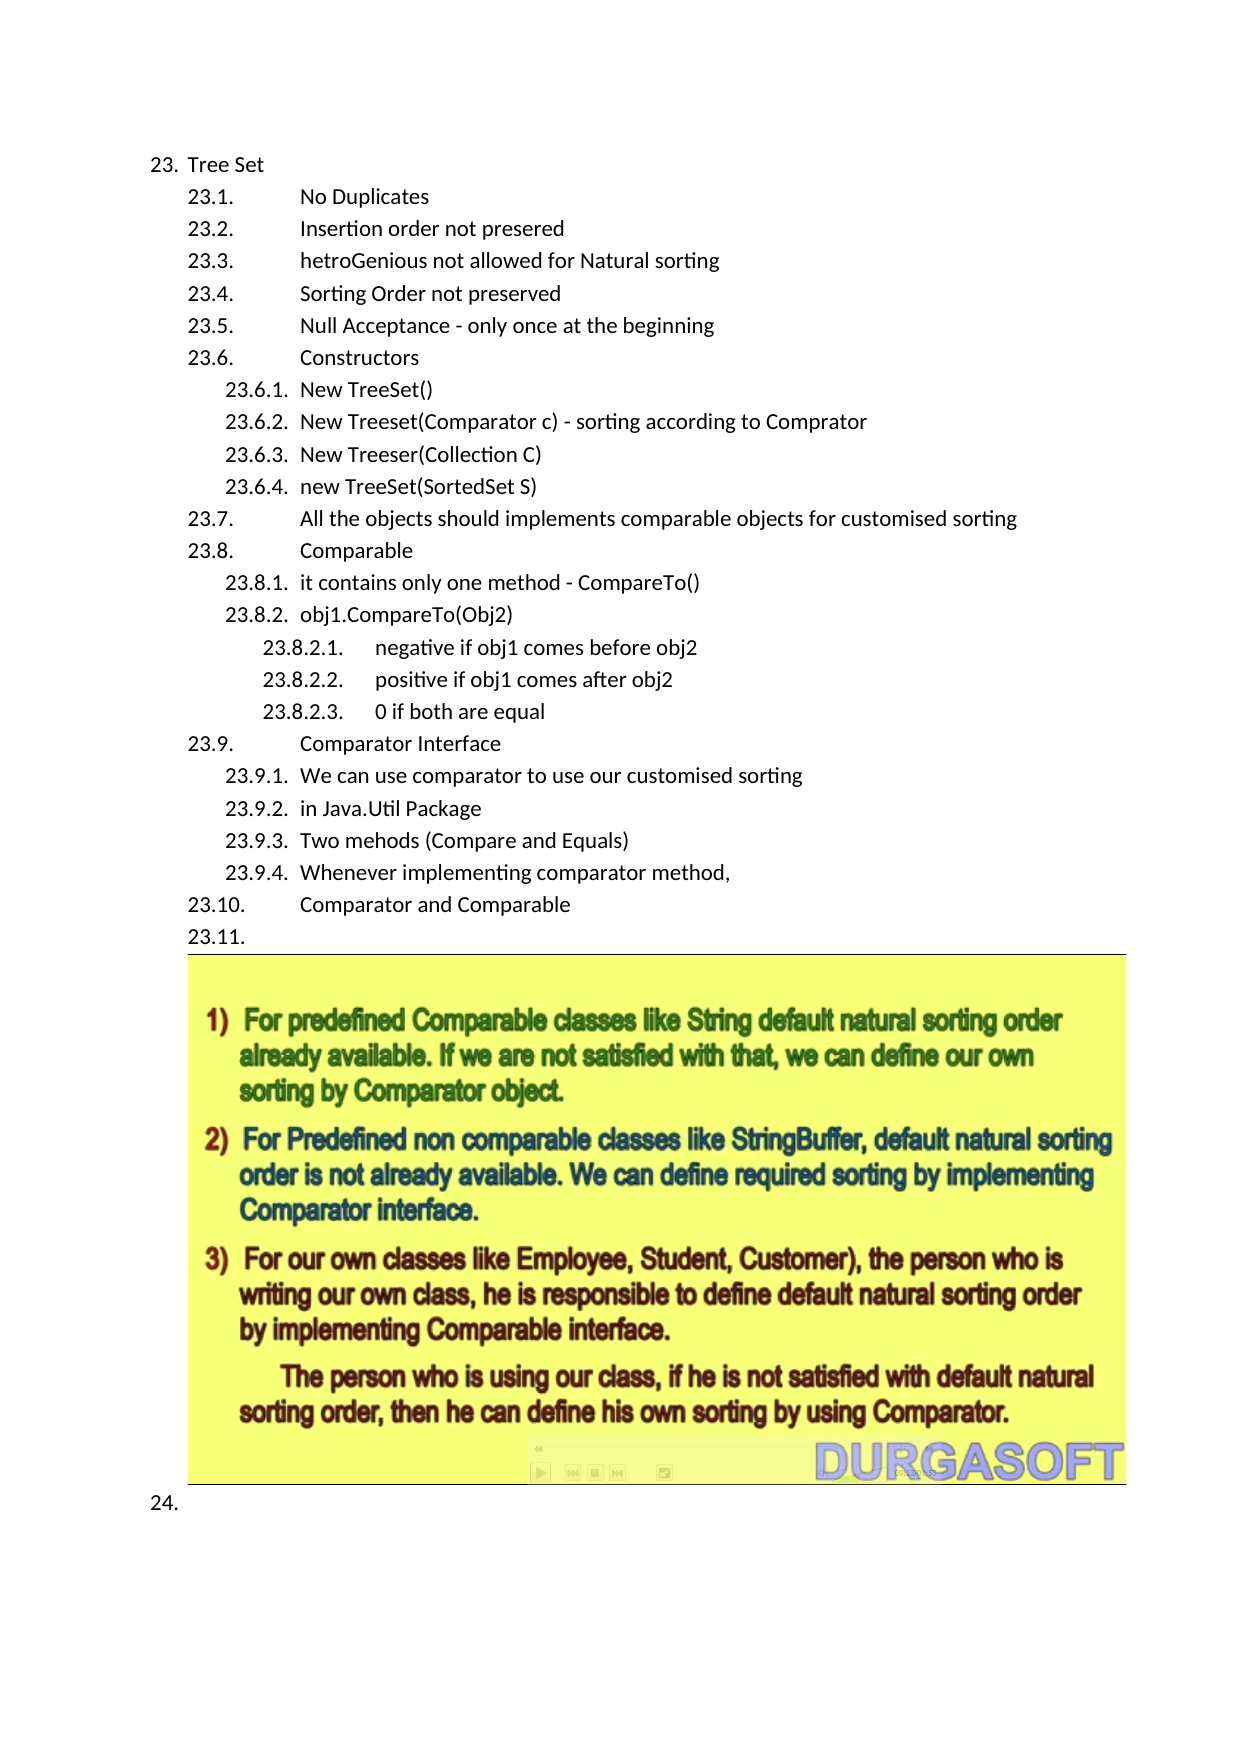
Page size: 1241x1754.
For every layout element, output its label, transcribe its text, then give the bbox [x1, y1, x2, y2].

list Comparable [187, 536, 1090, 564]
list Whenever implementing comparator method, [225, 858, 1090, 886]
list 0 if both are equal [262, 697, 1090, 725]
list it contains only one method - CompareTo() [225, 568, 1090, 596]
list New TreeSet() [225, 375, 1090, 403]
list We can use comparator to use our customised sorting [225, 762, 1090, 789]
picture [187, 954, 1127, 1485]
list positive if obj1 comes after obj2 [262, 665, 1090, 693]
list Constructors [187, 343, 1090, 371]
list obj1.CompareTo(Obj2) [225, 601, 1090, 629]
list New Treeset(Comparator c) - sorting according to Comprator [225, 407, 1090, 436]
list All the objects should implements comparable objects for customised sorting [187, 504, 1090, 532]
list New Treeser(Collection C) [225, 440, 1090, 468]
list new TreeSet(SortedSet S) [225, 472, 1090, 500]
list Two mehods (Compare and Equals) [225, 826, 1090, 854]
list Insertion order not presered [187, 214, 1090, 242]
list Sorting Order not preserved [187, 279, 1090, 307]
list Comparator and Comparable [187, 890, 1090, 918]
list negative if obj1 comes before obj2 [262, 633, 1090, 661]
list Null Acceptance - only once at the beginning [187, 311, 1090, 339]
list Comparator Interface [187, 729, 1090, 757]
list hetroGenious not allowed for Natural sorting [187, 247, 1090, 274]
list in Java.Util Package [225, 794, 1090, 822]
list No Duplicates [187, 182, 1090, 210]
list Tree Set [150, 150, 1090, 178]
